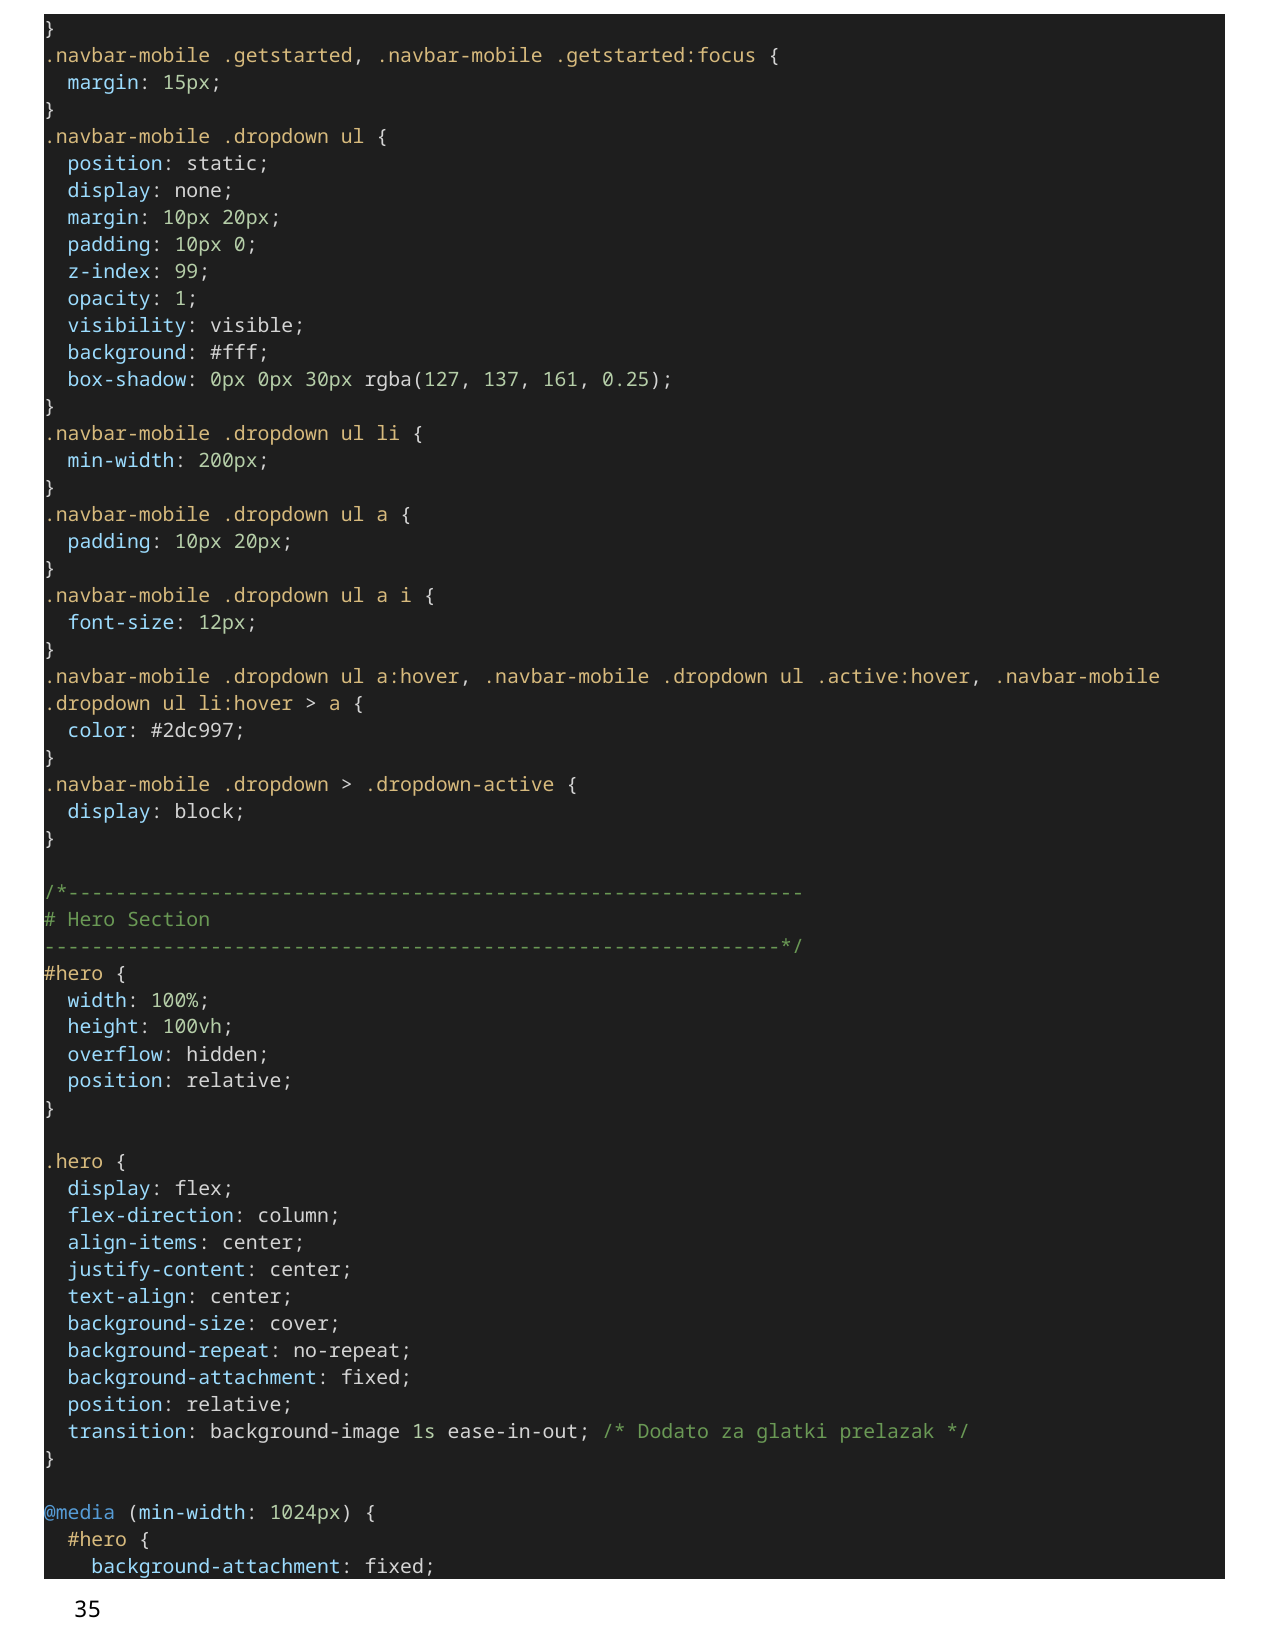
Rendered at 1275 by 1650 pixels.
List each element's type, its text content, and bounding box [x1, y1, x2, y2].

text .navbar-mobile .dropdown > .dropdown-active { [44, 770, 1225, 797]
text } [44, 1094, 1225, 1121]
text background: #fff; [44, 338, 1225, 365]
text font-size: 12px; [44, 608, 1225, 635]
text background-repeat: no-repeat; [44, 1337, 1225, 1363]
text padding: 10px 0; [44, 230, 1225, 257]
text display: flex; [44, 1175, 1225, 1202]
text .navbar-mobile .dropdown ul li { [44, 419, 1225, 446]
text .navbar-mobile .dropdown ul a i { [44, 581, 1225, 608]
text position: relative; [44, 1391, 1225, 1417]
text position: relative; [44, 1067, 1225, 1094]
text } [44, 96, 1225, 122]
text #hero { [44, 1525, 1225, 1552]
text margin: 15px; [44, 68, 1225, 96]
text position: static; [44, 149, 1225, 176]
text background-attachment: fixed; [44, 1552, 1225, 1579]
text .navbar-mobile .dropdown ul a:hover, .navbar-mobile .dropdown ul .active:hover, .navbar-mobile .dropdown ul li:hover > a { [44, 662, 1225, 716]
text justify-content: center; [44, 1256, 1225, 1283]
text } [44, 473, 1225, 500]
text height: 100vh; [44, 1013, 1225, 1040]
text opacity: 1; [44, 284, 1225, 311]
text background-attachment: fixed; [44, 1363, 1225, 1391]
text box-shadow: 0px 0px 30px rgba(127, 137, 161, 0.25); [44, 365, 1225, 392]
text .navbar-mobile .dropdown ul { [44, 122, 1225, 149]
text } [44, 743, 1225, 770]
text color: #2dc997; [44, 716, 1225, 743]
text margin: 10px 20px; [44, 203, 1225, 230]
text } [44, 1444, 1225, 1471]
text } [44, 635, 1225, 662]
text display: none; [44, 176, 1225, 203]
text } [44, 392, 1225, 419]
text .navbar-mobile .getstarted, .navbar-mobile .getstarted:focus { [44, 42, 1225, 68]
text display: block; [44, 797, 1225, 824]
text align-items: center; [44, 1229, 1225, 1256]
text padding: 10px 20px; [44, 527, 1225, 554]
text #hero { [44, 959, 1225, 986]
text transition: background-image 1s ease-in-out; /* Dodato za glatki prelazak */ [44, 1417, 1225, 1444]
text --------------------------------------------------------------*/ [44, 932, 1225, 959]
text background-size: cover; [44, 1309, 1225, 1337]
text overflow: hidden; [44, 1040, 1225, 1067]
text visibility: visible; [44, 311, 1225, 338]
text text-align: center; [44, 1283, 1225, 1309]
text min-width: 200px; [44, 446, 1225, 473]
text } [44, 14, 1225, 42]
text } [44, 554, 1225, 581]
text @media (min-width: 1024px) { [44, 1498, 1225, 1525]
text width: 100%; [44, 986, 1225, 1013]
text /*-------------------------------------------------------------- [44, 878, 1225, 905]
text .navbar-mobile .dropdown ul a { [44, 500, 1225, 527]
text z-index: 99; [44, 257, 1225, 284]
text .hero { [44, 1148, 1225, 1175]
text flex-direction: column; [44, 1202, 1225, 1229]
text } [44, 824, 1225, 851]
text # Hero Section [44, 905, 1225, 932]
